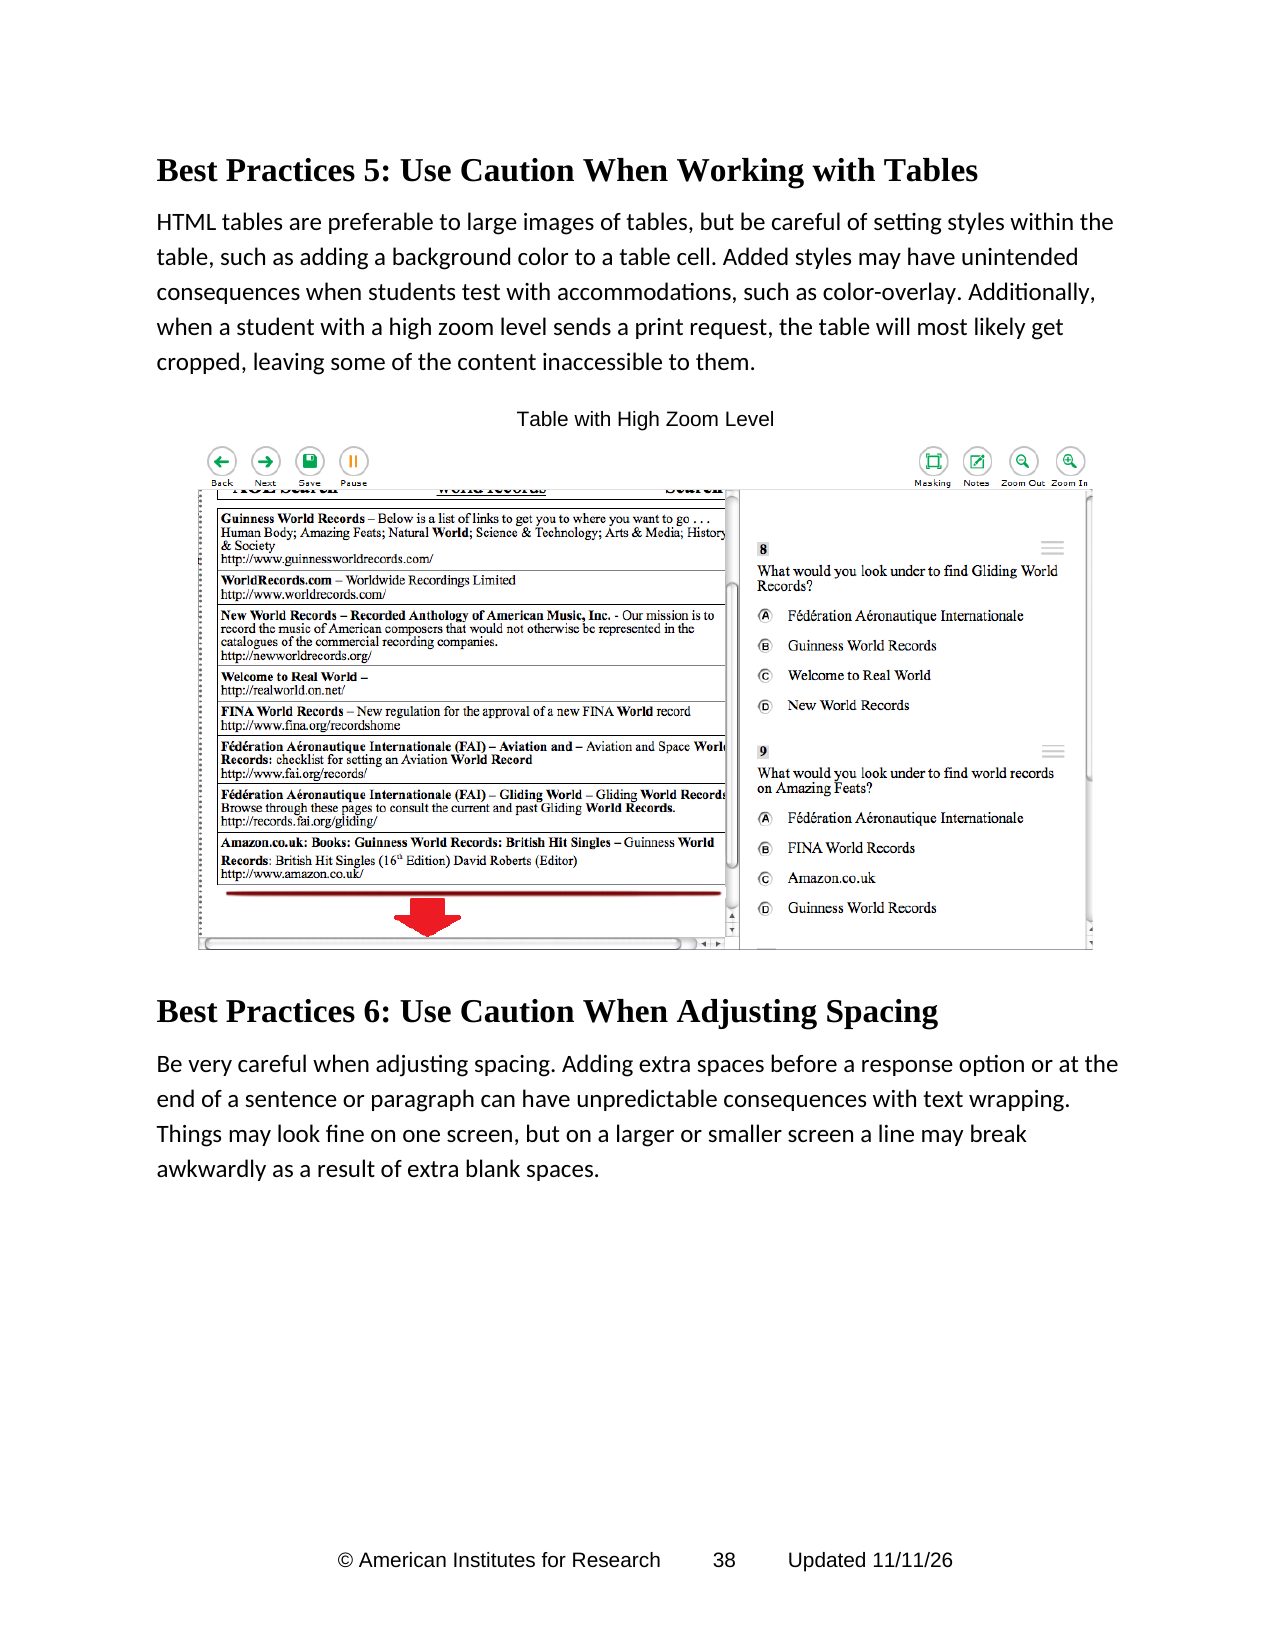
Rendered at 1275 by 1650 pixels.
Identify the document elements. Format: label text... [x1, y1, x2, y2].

picture [198, 446, 1093, 950]
text HTML tables are preferable to large images of tables, but be careful of setting styles within the table, such as adding a background color to a table cell. Added styles may have unintended consequences when students test with accommodations, such as color-overlay. Additionally, when a student with a high zoom level sends a print request, the table will most likely get cropped, leaving some of the content inaccessible to them. [156, 207, 1134, 377]
subtitle Best Practices 6: Use Caution When Adjusting Spacing [156, 991, 1134, 1030]
text Table with High Zoom Level [156, 407, 1134, 431]
text Be very careful when adjusting spacing. Adding extra spaces before a response option or at the end of a sentence or paragraph can have unpredictable consequences with text wrapping. Things may look fine on one screen, but on a larger or smaller screen a line may break awkwardly as a result of extra blank spaces. [156, 1048, 1134, 1183]
subtitle Best Practices 5: Use Caution When Working with Tables [156, 150, 1134, 188]
